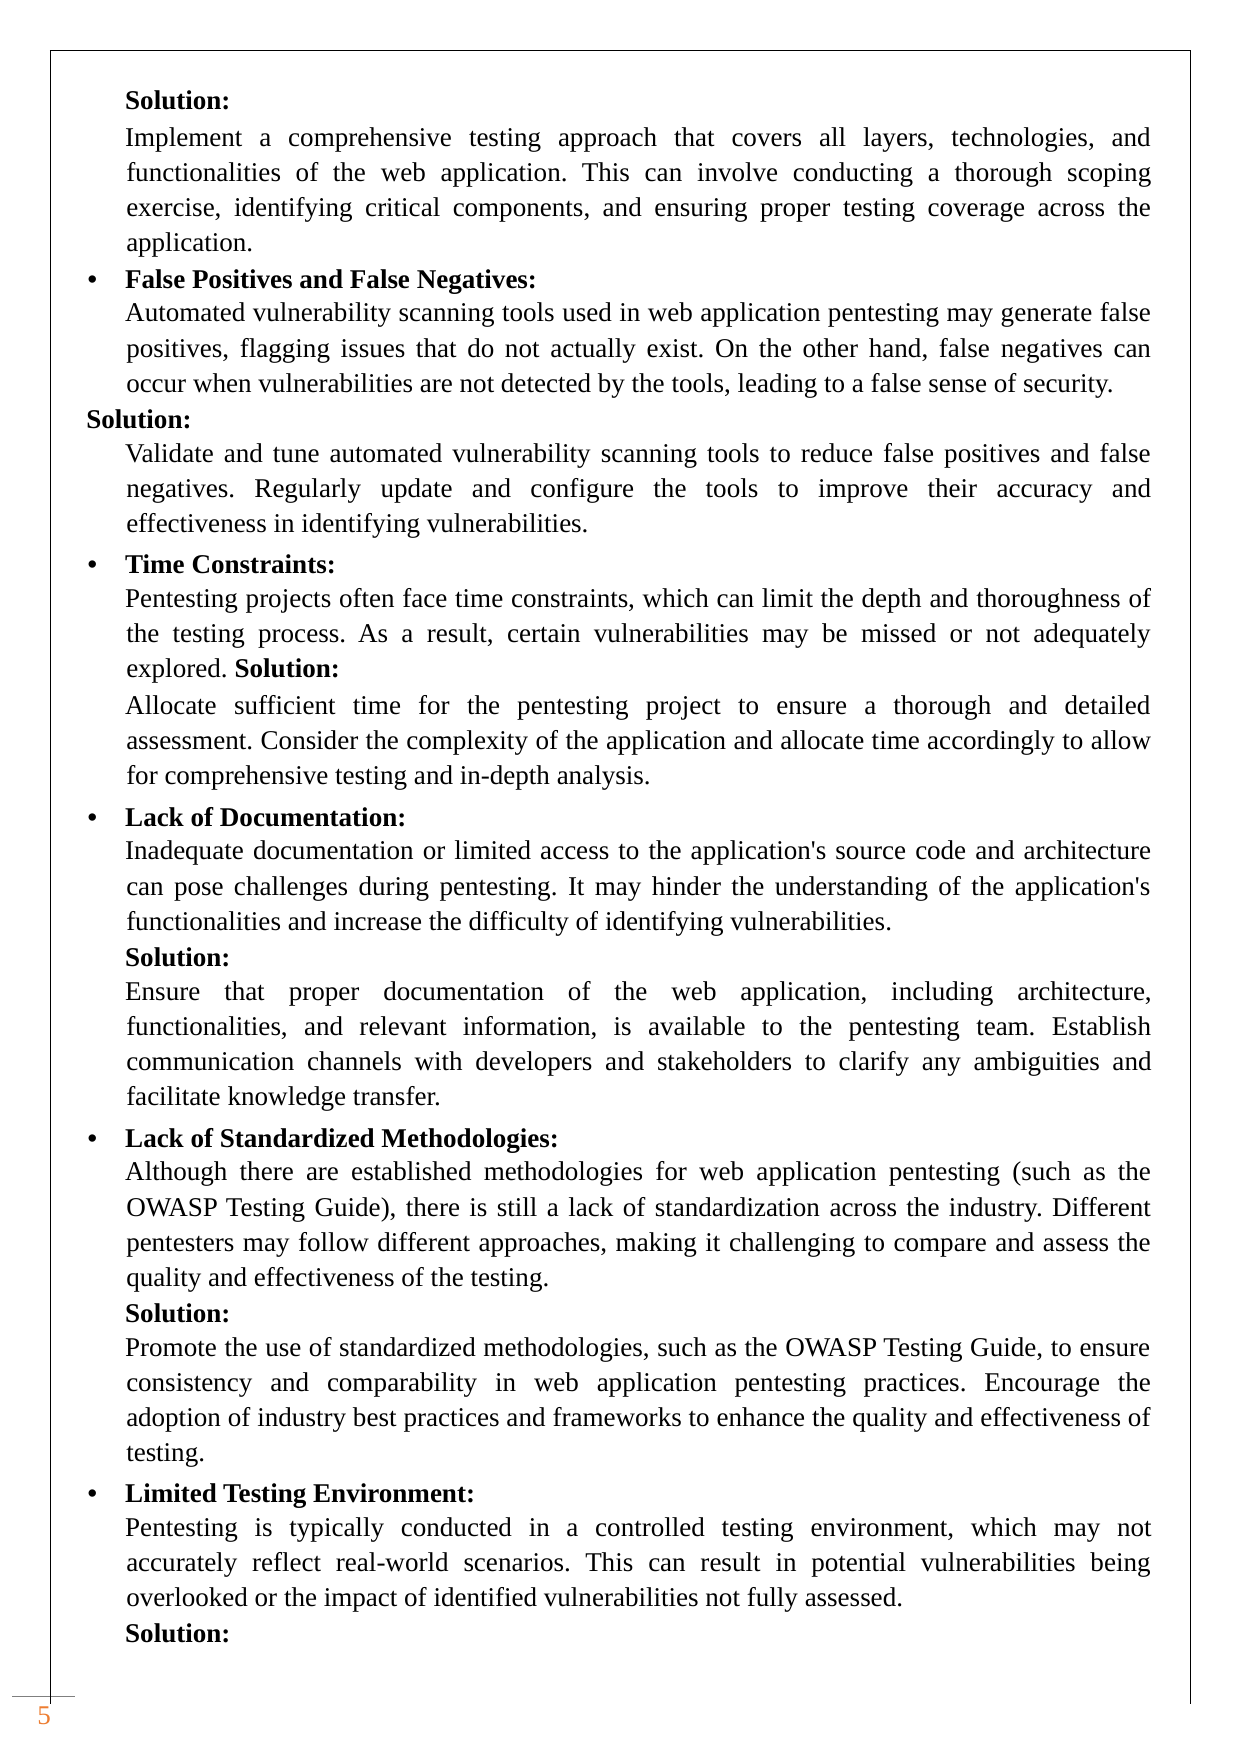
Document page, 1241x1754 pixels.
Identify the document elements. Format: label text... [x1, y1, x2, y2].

text Solution: [125, 1617, 679, 1649]
list Limited Testing Environment: [87, 1477, 679, 1508]
text Solution: [125, 941, 679, 972]
text Pentesting projects often face time constraints, which can limit the depth and thoroughness of the testing process. As a result, certain vulnerabilities may be missed or not adequately explored. Solution: [125, 582, 1152, 683]
text Inadequate documentation or limited access to the application's source code and architecture can pose challenges during pentesting. It may hinder the understanding of the application's functionalities and increase the difficulty of identifying vulnerabilities. [125, 834, 1152, 936]
list False Positives and False Negatives: [87, 263, 679, 294]
text Pentesting is typically conducted in a controlled testing environment, which may not accurately reflect real-world scenarios. This can result in potential vulnerabilities being overlooked or the impact of identified vulnerabilities not fully assessed. [125, 1511, 1152, 1612]
text Solution: [125, 84, 1152, 115]
text Solution: [86, 403, 679, 434]
text Although there are established methodologies for web application pentesting (such as the OWASP Testing Guide), there is still a lack of standardization across the industry. Different pentesters may follow different approaches, making it challenging to compare and assess the quality and effectiveness of the testing. [125, 1156, 1152, 1292]
text Validate and tune automated vulnerability scanning tools to reduce false positives and false negatives. Regularly update and configure the tools to improve their accuracy and effectiveness in identifying vulnerabilities. [125, 437, 1152, 538]
list Time Constraints: [87, 548, 679, 579]
text Automated vulnerability scanning tools used in web application pentesting may generate false positives, flagging issues that do not actually exist. On the other hand, false negatives can occur when vulnerabilities are not detected by the tools, leading to a false sense of security. [125, 297, 1152, 398]
text Promote the use of standardized methodologies, such as the OWASP Testing Guide, to ensure consistency and comparability in web application pentesting practices. Encourage the adoption of industry best practices and frameworks to enhance the quality and effectiveness of testing. [125, 1331, 1152, 1468]
text Allocate sufficient time for the pentesting project to ensure a thorough and detailed assessment. Consider the complexity of the application and allocate time accordingly to allow for comprehensive testing and in-depth analysis. [125, 689, 1152, 790]
list Lack of Standardized Methodologies: [87, 1122, 679, 1153]
text Solution: [125, 1297, 679, 1329]
text Implement a comprehensive testing approach that covers all layers, technologies, and functionalities of the web application. This can involve conducting a thorough scoping exercise, identifying critical components, and ensuring proper testing coverage across the application. [125, 121, 1152, 257]
list Lack of Documentation: [87, 801, 679, 832]
text Ensure that proper documentation of the web application, including architecture, functionalities, and relevant information, is available to the pentesting team. Establish communication channels with developers and stakeholders to clarify any ambiguities and facilitate knowledge transfer. [125, 975, 1152, 1111]
